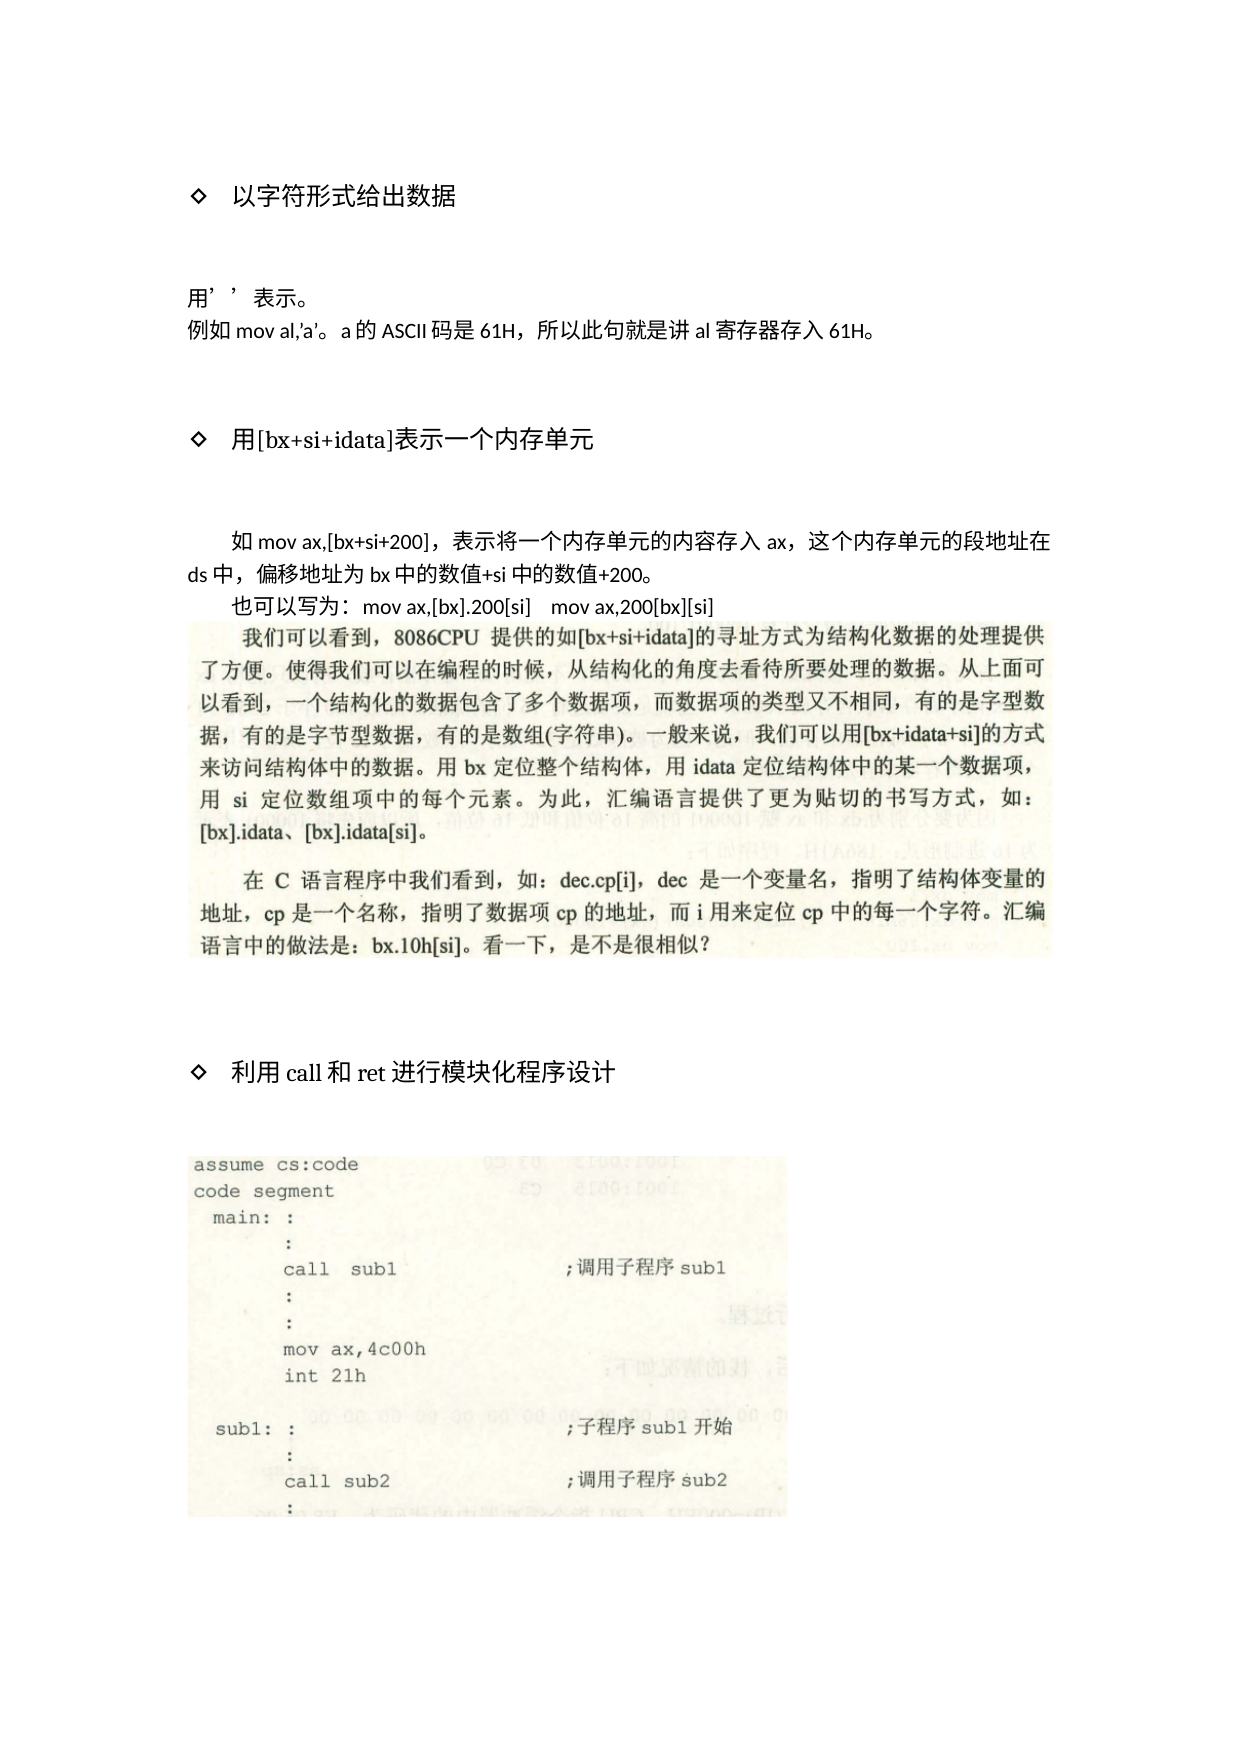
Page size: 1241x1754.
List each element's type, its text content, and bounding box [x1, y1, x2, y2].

text 如mov ax,[bx+si+200]，表示将一个内存单元的内容存入ax，这个内存单元的段地址在ds中，偏移地址为bx中的数值+si中的数值+200。 [187, 524, 1053, 589]
picture [187, 1156, 788, 1517]
subtitle 利用call和ret进行模块化程序设计 [187, 1038, 1053, 1103]
text 也可以写为：mov ax,[bx].200[si] mov ax,200[bx][si] [187, 589, 1053, 621]
subtitle 用[bx+si+idata]表示一个内存单元 [187, 405, 1053, 470]
picture [187, 621, 1053, 958]
text 例如mov al,’a’。a的ASCII码是61H，所以此句就是讲al寄存器存入61H。 [187, 313, 1053, 346]
text 用’’表示。 [187, 281, 1053, 313]
subtitle 以字符形式给出数据 [187, 162, 1053, 227]
